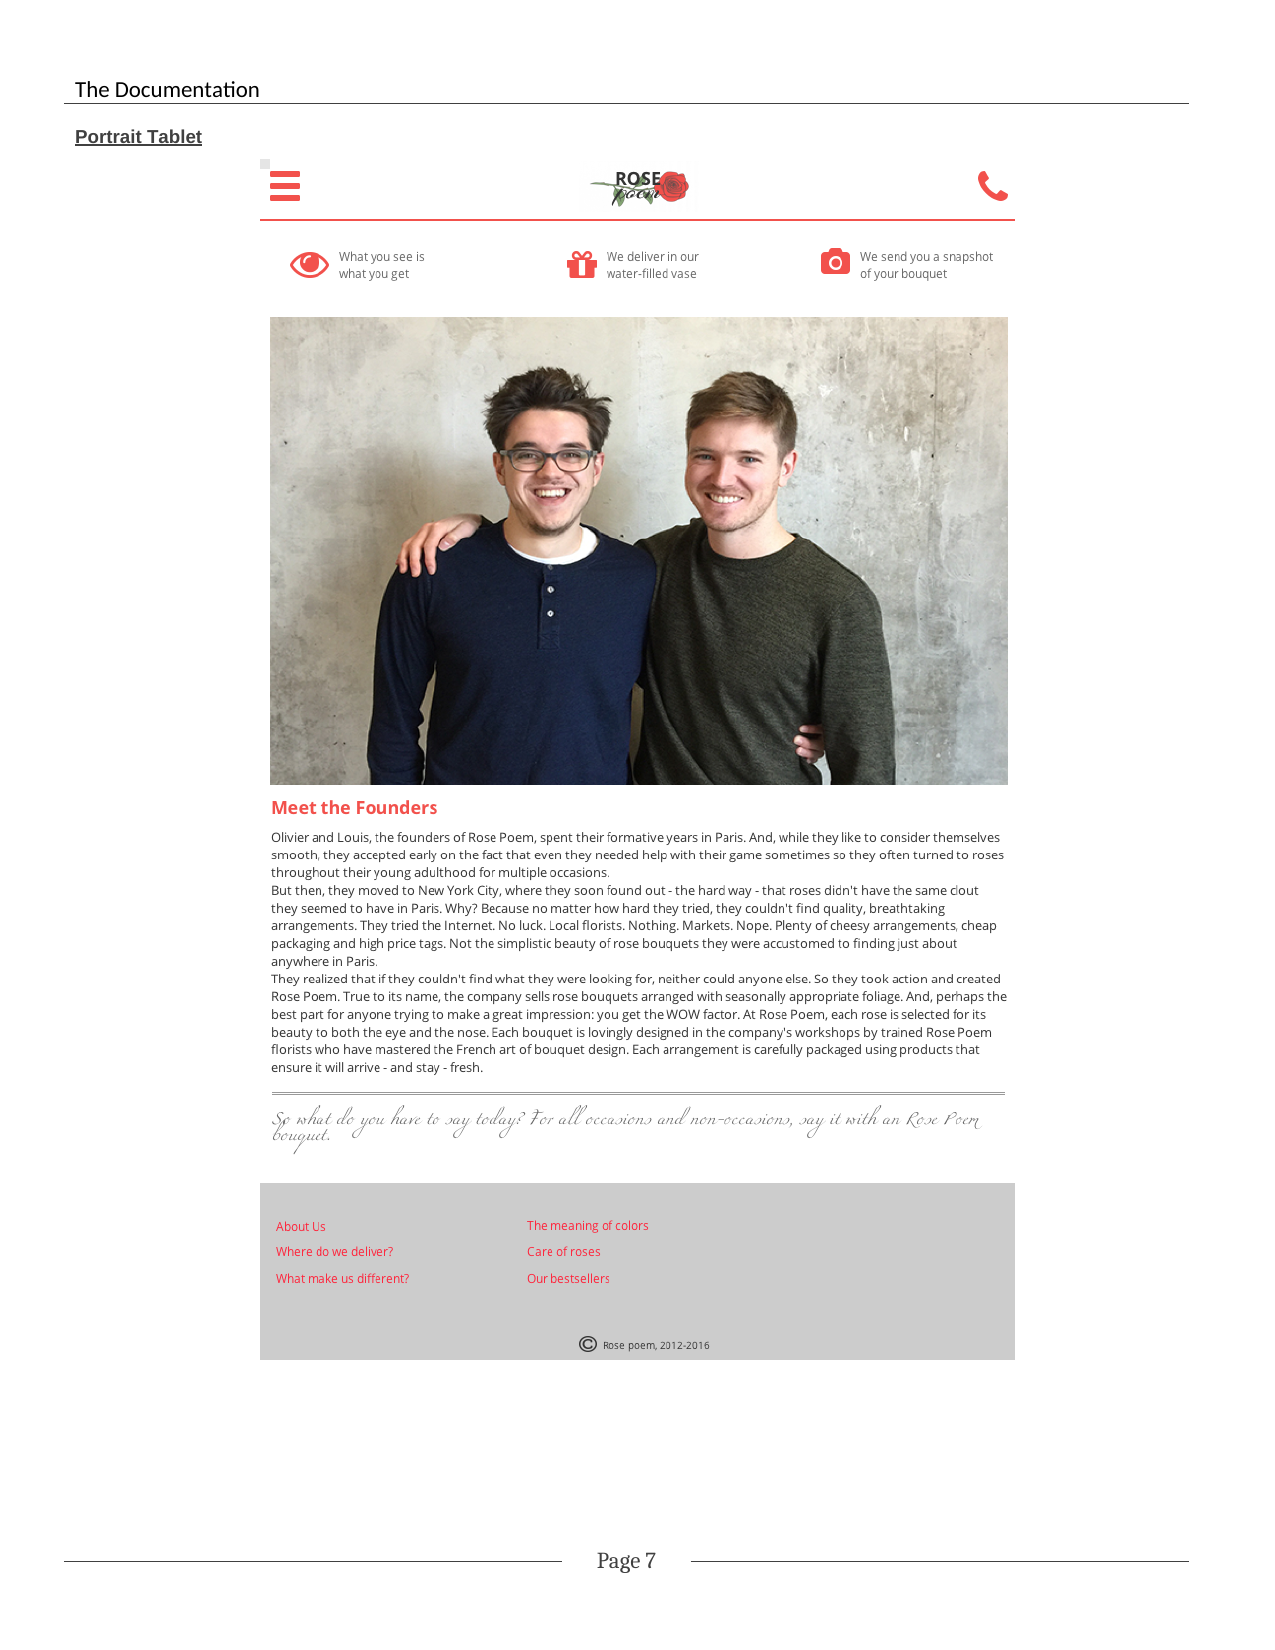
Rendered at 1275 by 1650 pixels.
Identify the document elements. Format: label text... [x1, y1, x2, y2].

picture [260, 159, 1015, 1360]
subtitle Portrait Tablet [75, 126, 1200, 147]
